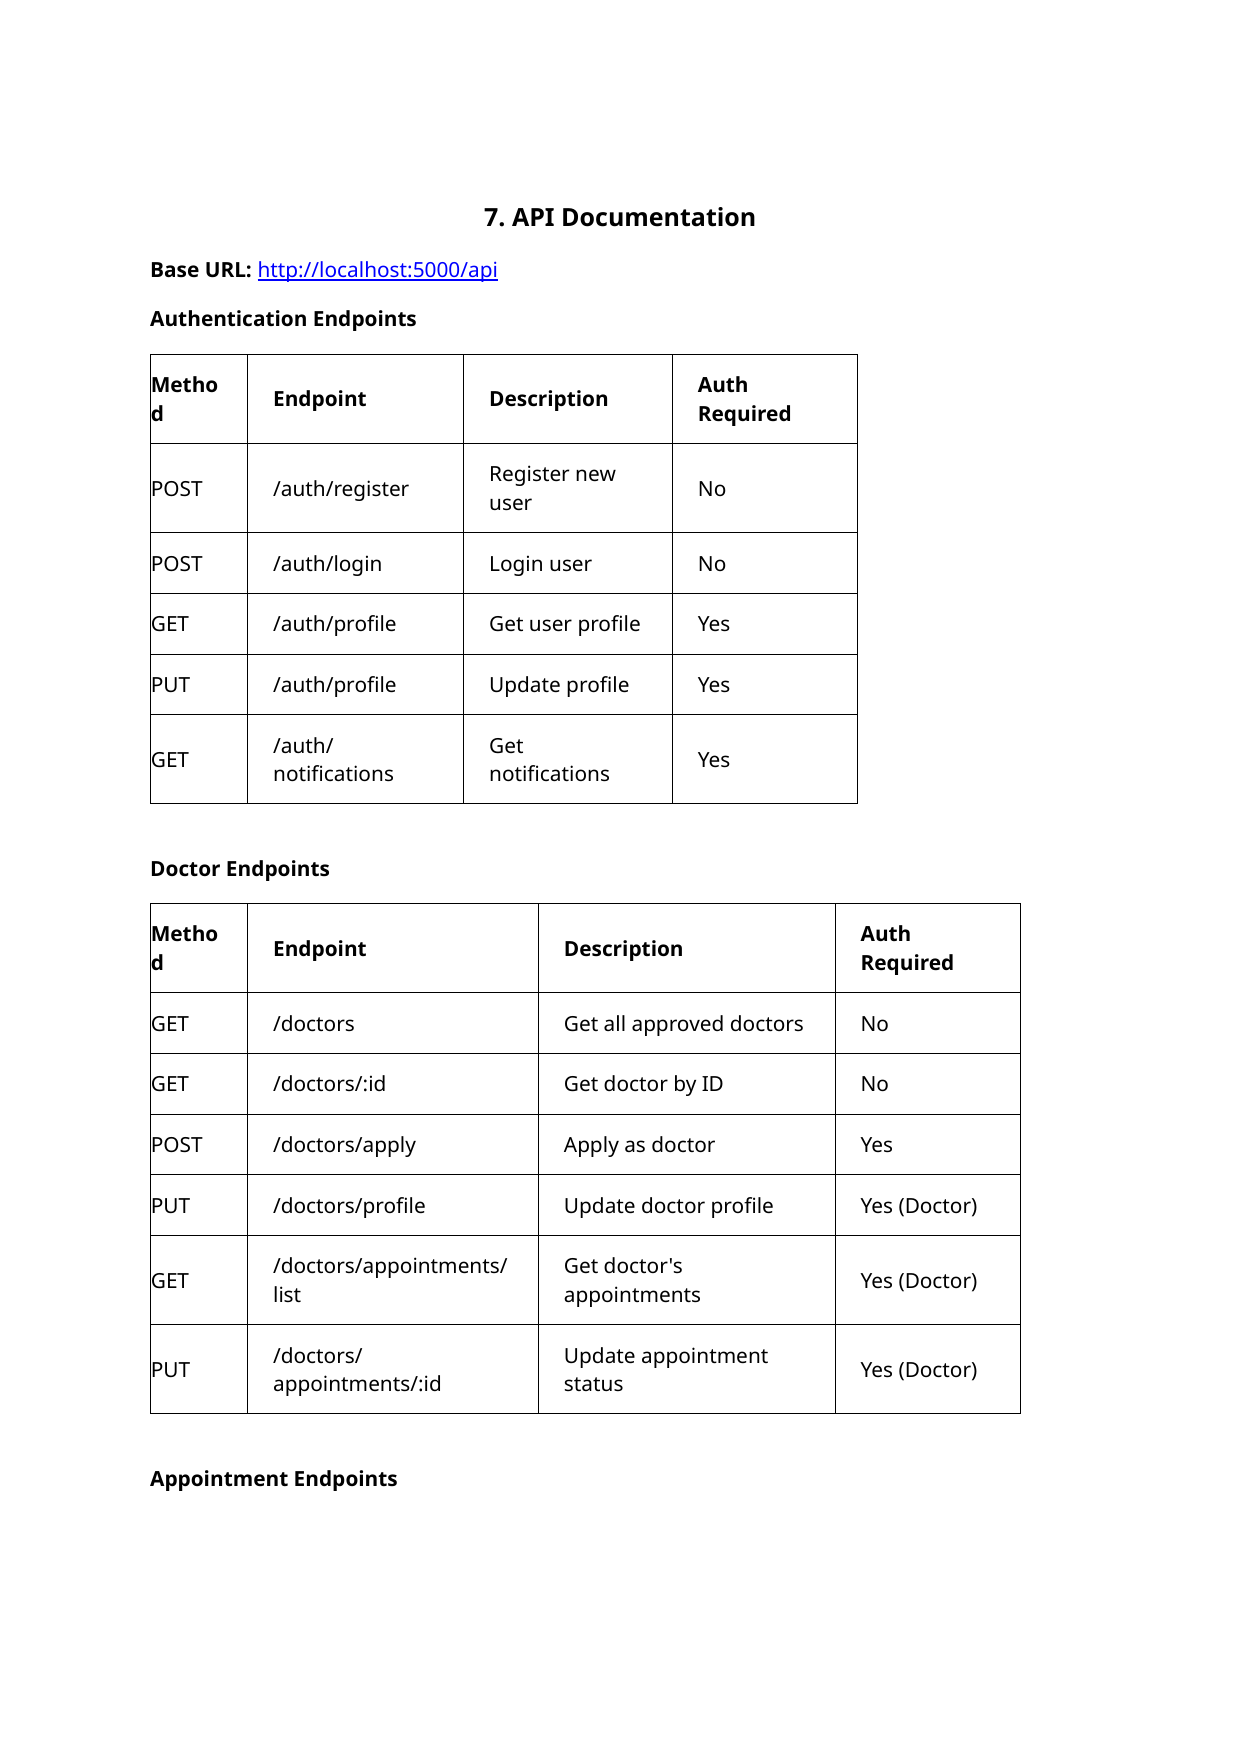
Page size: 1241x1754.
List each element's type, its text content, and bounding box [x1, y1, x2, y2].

table_cell Get doctor by ID [539, 1054, 835, 1113]
table_cell Get user profile [464, 594, 672, 653]
table_cell No [673, 444, 857, 532]
table_header Method [151, 904, 247, 992]
table_cell /auth/notifications [248, 715, 463, 803]
table_cell No [836, 993, 1020, 1053]
table_cell /auth/profile [248, 594, 463, 653]
table_cell Get notifications [464, 715, 672, 803]
table_header Description [539, 904, 835, 992]
table_cell GET [151, 594, 247, 653]
table_cell Register new user [464, 444, 672, 532]
table_cell POST [151, 444, 247, 532]
table_header Auth Required [673, 355, 857, 443]
table_cell GET [151, 715, 247, 803]
table_cell PUT [151, 655, 247, 714]
text Base URL: http://localhost:5000/api [150, 255, 1090, 283]
table_cell PUT [151, 1325, 247, 1413]
table_cell Yes [673, 715, 857, 803]
table_cell /doctors [248, 993, 538, 1053]
table_cell Yes [673, 594, 857, 653]
table_cell Apply as doctor [539, 1115, 835, 1174]
text Doctor Endpoints [150, 854, 1090, 882]
table_cell GET [151, 993, 247, 1053]
table_cell Get all approved doctors [539, 993, 835, 1053]
table_cell /doctors/apply [248, 1115, 538, 1174]
table_cell No [673, 533, 857, 593]
table_header Auth Required [836, 904, 1020, 992]
table_cell No [836, 1054, 1020, 1113]
table_cell Update doctor profile [539, 1175, 835, 1235]
table_cell PUT [151, 1175, 247, 1235]
table_cell POST [151, 533, 247, 593]
table_cell /auth/profile [248, 655, 463, 714]
table_cell /doctors/appointments/list [248, 1236, 538, 1324]
text Appointment Endpoints [150, 1464, 1090, 1492]
table_cell /auth/register [248, 444, 463, 532]
table_cell Yes (Doctor) [836, 1175, 1020, 1235]
text 7. API Documentation [150, 199, 1090, 233]
table_header Method [151, 355, 247, 443]
table_cell GET [151, 1054, 247, 1113]
table_cell Login user [464, 533, 672, 593]
table_cell Update appointment status [539, 1325, 835, 1413]
table_cell POST [151, 1115, 247, 1174]
table_header Endpoint [248, 355, 463, 443]
table_header Description [464, 355, 672, 443]
table_cell /auth/login [248, 533, 463, 593]
table_cell Yes [836, 1115, 1020, 1174]
table_cell Update profile [464, 655, 672, 714]
table_header Endpoint [248, 904, 538, 992]
table_cell /doctors/profile [248, 1175, 538, 1235]
table_cell /doctors/:id [248, 1054, 538, 1113]
table_cell Yes [673, 655, 857, 714]
table_cell GET [151, 1236, 247, 1324]
table_cell Get doctor's appointments [539, 1236, 835, 1324]
table_cell /doctors/appointments/:id [248, 1325, 538, 1413]
table_cell Yes (Doctor) [836, 1325, 1020, 1413]
table_cell Yes (Doctor) [836, 1236, 1020, 1324]
text Authentication Endpoints [150, 304, 1090, 333]
